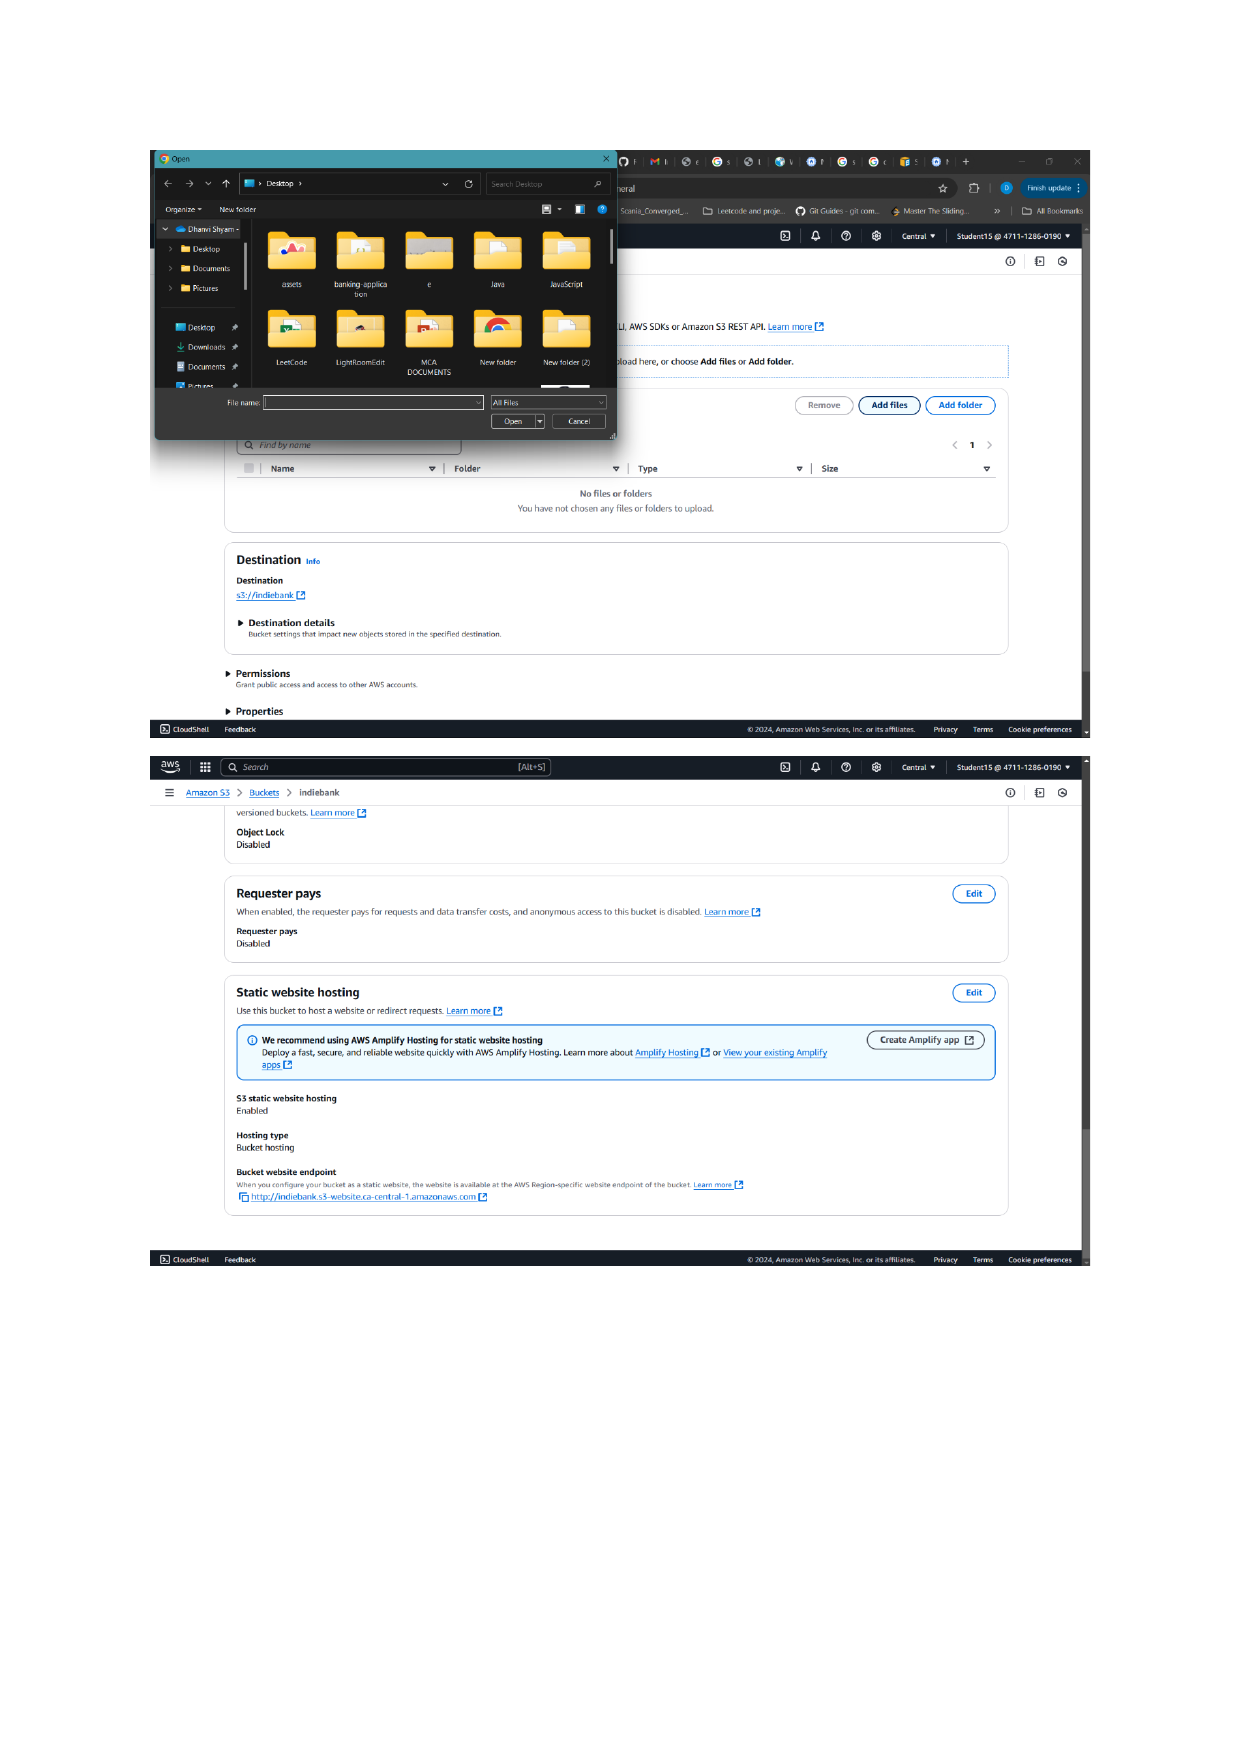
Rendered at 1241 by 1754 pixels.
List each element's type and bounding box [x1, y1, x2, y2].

picture [150, 756, 1091, 1266]
picture [150, 150, 1091, 738]
